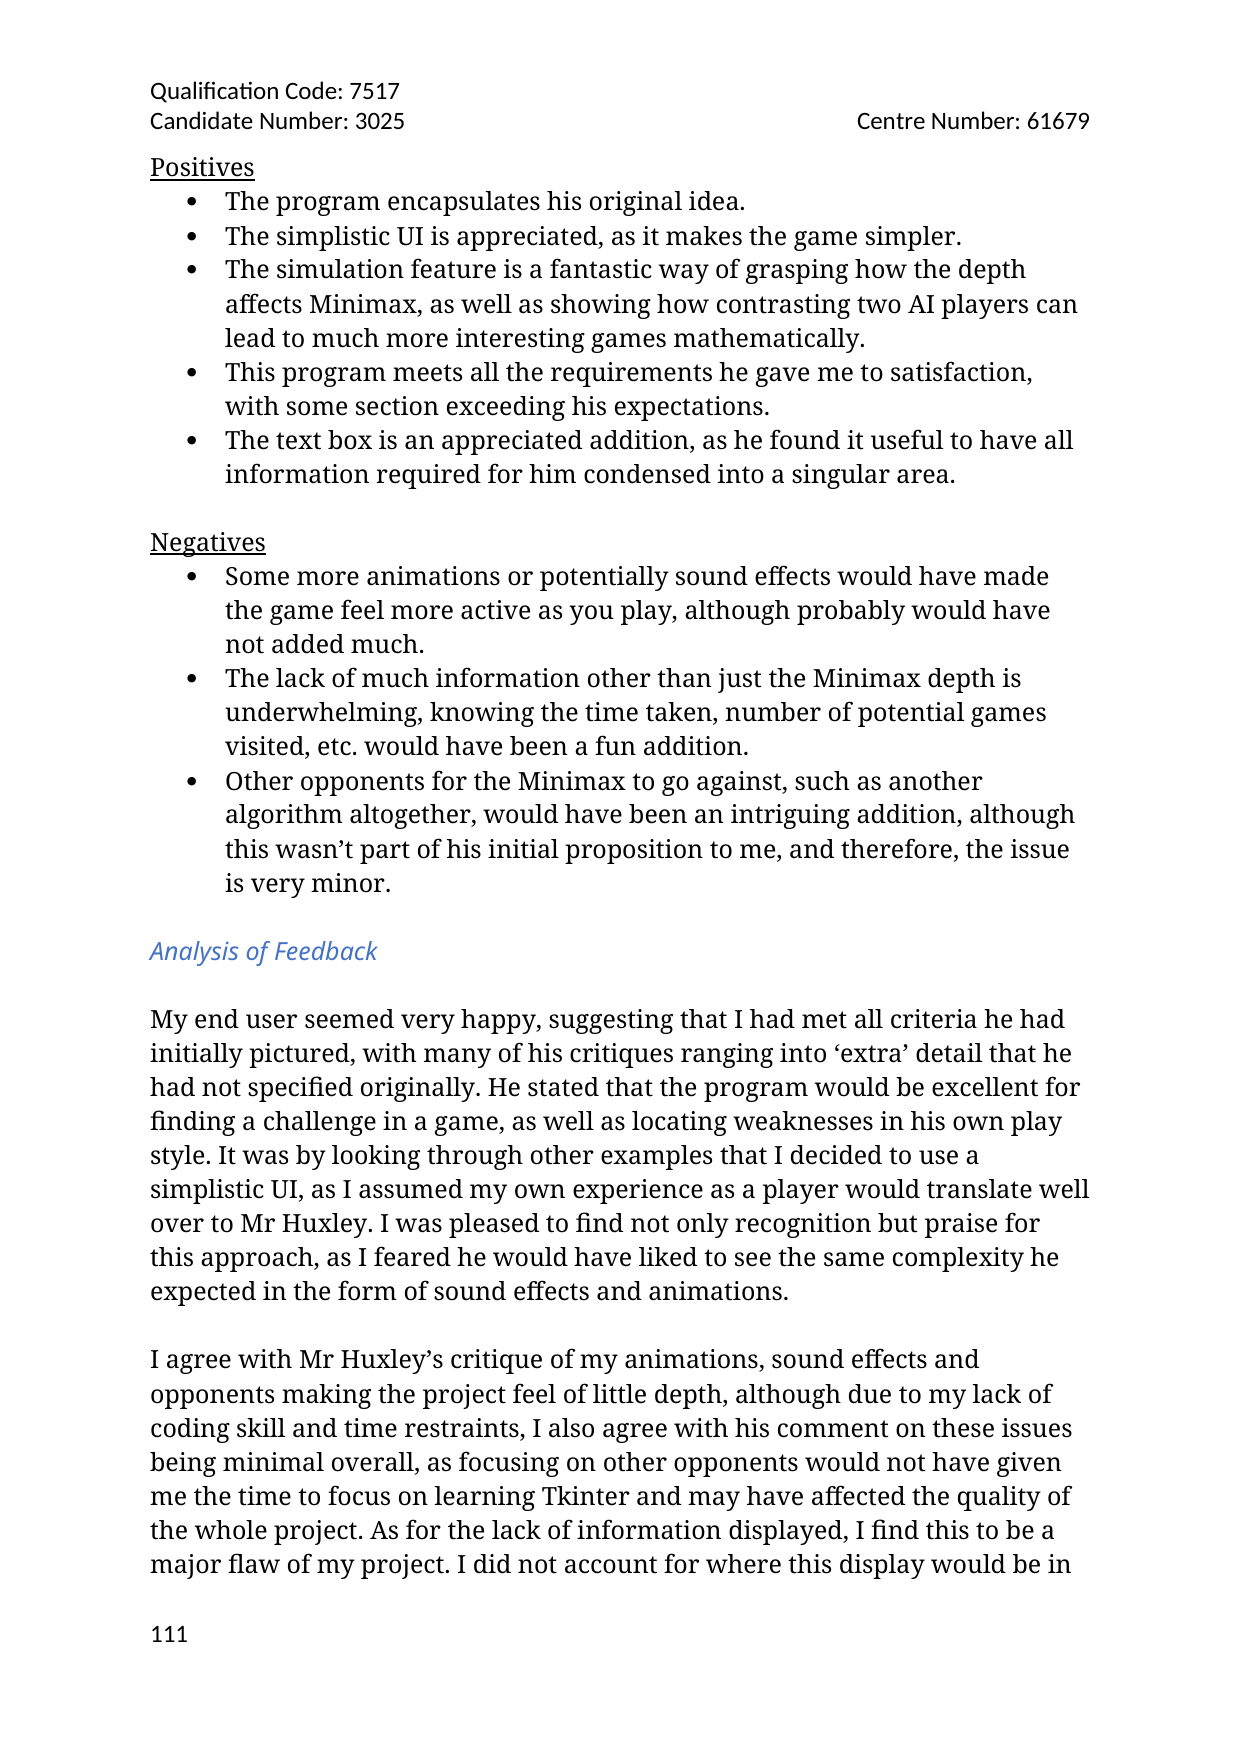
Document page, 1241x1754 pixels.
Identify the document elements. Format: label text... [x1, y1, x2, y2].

text Analysis of Feedback [150, 933, 1090, 967]
list The program encapsulates his original idea. [187, 184, 1090, 218]
list The text box is an appreciated addition, as he found it useful to have all information required for him condensed into a singular area. [187, 422, 1090, 491]
text Negatives [150, 525, 1090, 559]
list The simulation feature is a fantastic way of grasping how the depth affects Minimax, as well as showing how contrasting two AI players can lead to much more interesting games mathematically. [187, 252, 1090, 354]
list Other opponents for the Minimax to go against, such as another algorithm altogether, would have been an intriguing addition, although this wasn’t part of his initial proposition to me, and therefore, the issue is very minor. [187, 763, 1090, 899]
text Positives [150, 150, 1090, 184]
list The simplistic UI is appreciated, as it makes the game simpler. [187, 218, 1090, 252]
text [150, 1342, 1090, 1581]
text My end user seemed very happy, suggesting that I had met all criteria he had initially pictured, with many of his critiques ranging into ‘extra’ detail that he had not specified originally. He stated that the program would be excellent for finding a challenge in a game, as well as locating weaknesses in his own play style. It was by looking through other examples that I decided to use a simplistic UI, as I assumed my own experience as a player would translate well over to Mr Huxley. I was pleased to find not only recognition but praise for this approach, as I feared he would have liked to see the same complexity he expected in the form of sound effects and animations. [150, 1002, 1090, 1308]
list The lack of much information other than just the Minimax depth is underwhelming, knowing the time taken, number of potential games visited, etc. would have been a fun addition. [187, 661, 1090, 763]
list This program meets all the requirements he gave me to satisfaction, with some section exceeding his expectations. [187, 354, 1090, 422]
list Some more animations or potentially sound effects would have made the game feel more active as you play, although probably would have not added much. [187, 559, 1090, 661]
